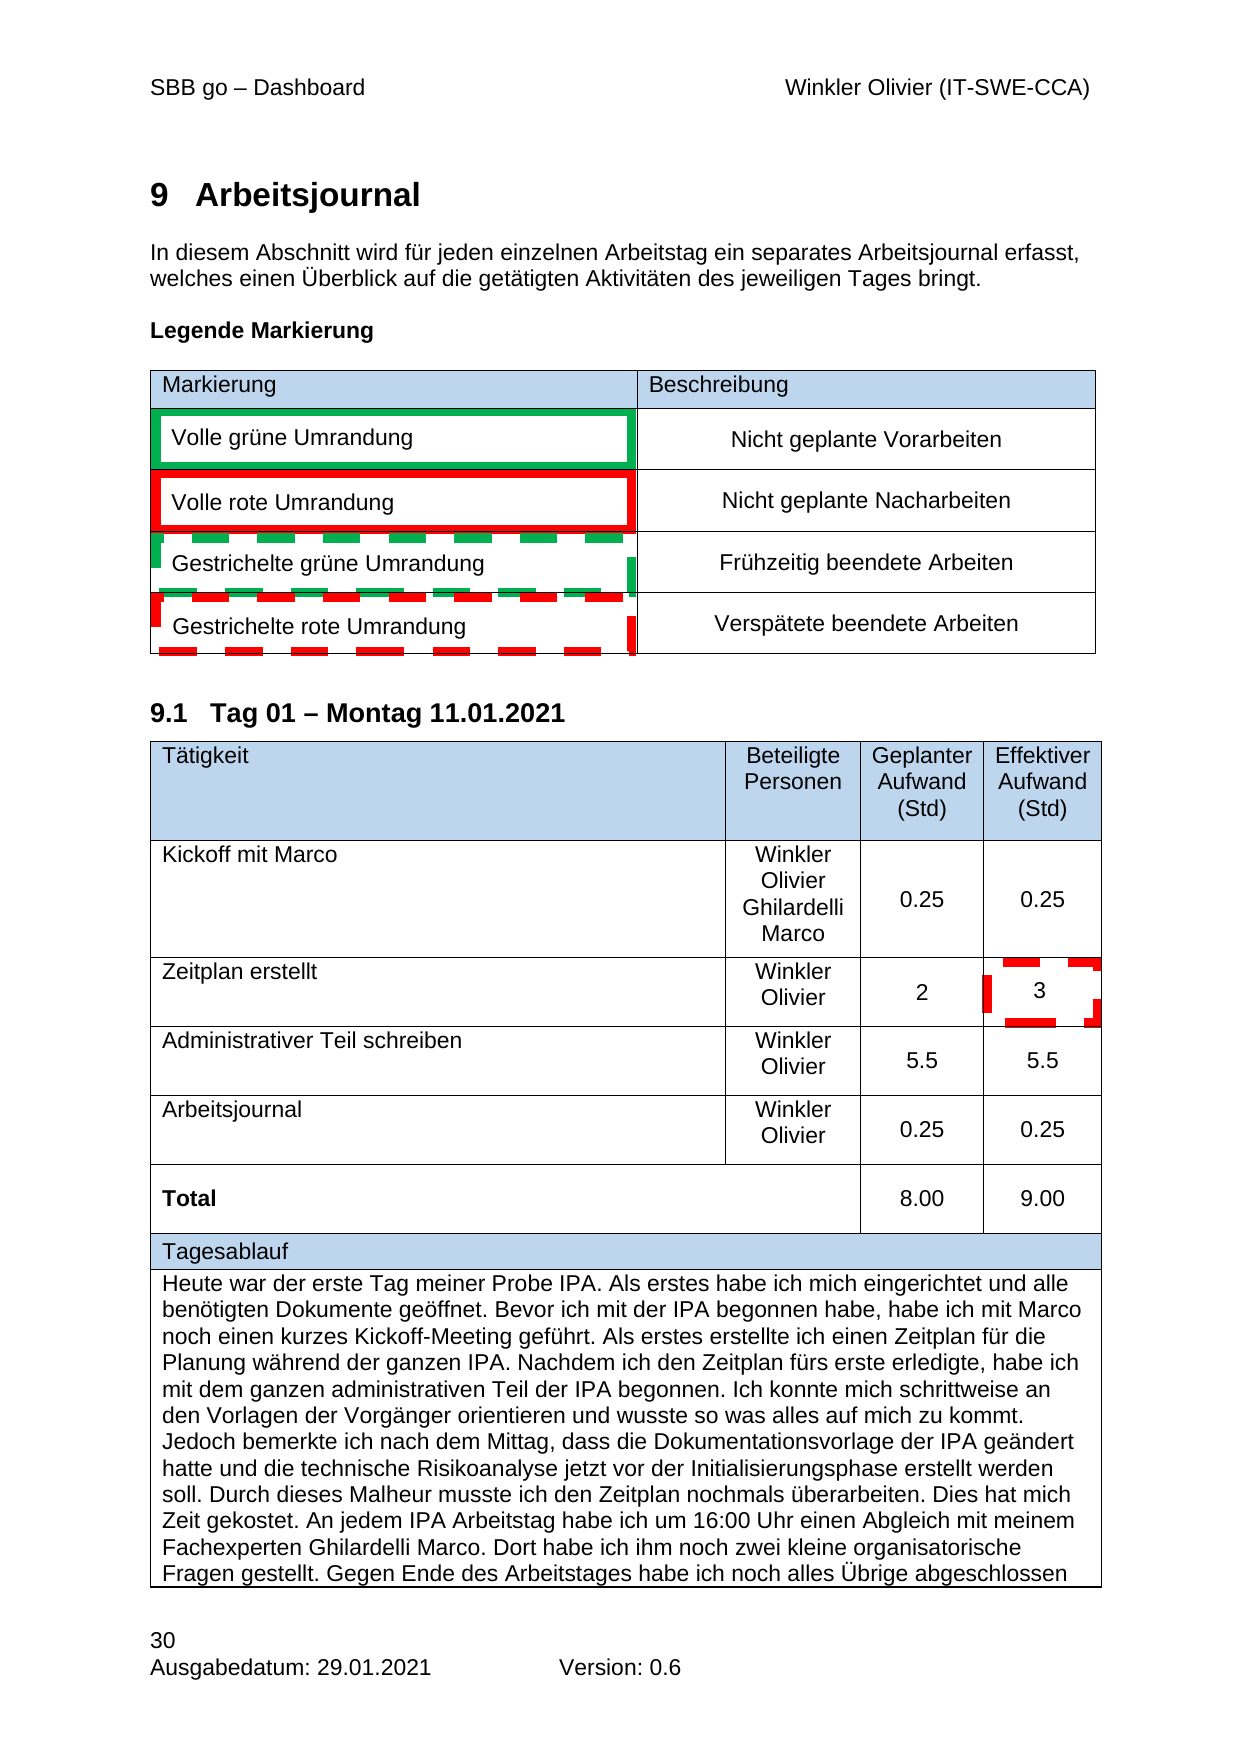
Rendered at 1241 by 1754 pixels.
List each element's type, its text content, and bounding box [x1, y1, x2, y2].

table_cell 9.00 [984, 1165, 1101, 1232]
table_cell [151, 409, 637, 469]
table_header Beteiligte Personen [726, 742, 860, 840]
table_header Tätigkeit [151, 742, 725, 840]
table_cell Verspätete beendete Arbeiten [638, 593, 1095, 653]
table_cell Zeitplan erstellt [151, 958, 725, 1026]
table_cell Total [151, 1165, 860, 1232]
table_cell 0.25 [984, 1096, 1101, 1163]
table_cell Frühzeitig beendete Arbeiten [638, 532, 1095, 592]
table_cell 5.5 [861, 1027, 983, 1094]
table_cell Winkler Olivier Ghilardelli Marco [726, 841, 860, 957]
table_cell Tagesablauf [151, 1234, 1101, 1269]
table_cell Nicht geplante Nacharbeiten [638, 470, 1095, 531]
table_cell 2 [861, 958, 983, 1026]
table_cell Nicht geplante Vorarbeiten [638, 409, 1095, 469]
text In diesem Abschnitt wird für jeden einzelnen Arbeitstag ein separates Arbeitsjournal erfasst, welches einen Überblick auf die getätigten Aktivitäten des jeweiligen Tages bringt. [150, 238, 1090, 291]
table_cell Arbeitsjournal [151, 1096, 725, 1163]
table_cell Winkler Olivier [726, 1096, 860, 1163]
subtitle Tag 01 – Montag 11.01.2021 [150, 697, 1090, 728]
table_header Markierung [151, 371, 637, 408]
table_cell Winkler Olivier [726, 958, 860, 1026]
table_cell 5.5 [984, 1027, 1101, 1094]
table_cell [984, 958, 1101, 1026]
table_header Beschreibung [638, 371, 1095, 408]
table_cell Kickoff mit Marco [151, 841, 725, 957]
table_header Geplanter Aufwand (Std) [861, 742, 983, 840]
table_cell 8.00 [861, 1165, 983, 1232]
table_cell 0.25 [861, 1096, 983, 1163]
table_cell [151, 470, 637, 531]
table_cell [151, 532, 637, 592]
table_cell [151, 593, 637, 653]
table_cell Administrativer Teil schreiben [151, 1027, 725, 1094]
text Legende Markierung [150, 317, 1090, 344]
table_cell 0.25 [861, 841, 983, 957]
table_cell 0.25 [984, 841, 1101, 957]
table_cell Winkler Olivier [726, 1027, 860, 1094]
subtitle Arbeitsjournal [150, 175, 1090, 213]
table_header Effektiver Aufwand (Std) [984, 742, 1101, 840]
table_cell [151, 1270, 1101, 1586]
